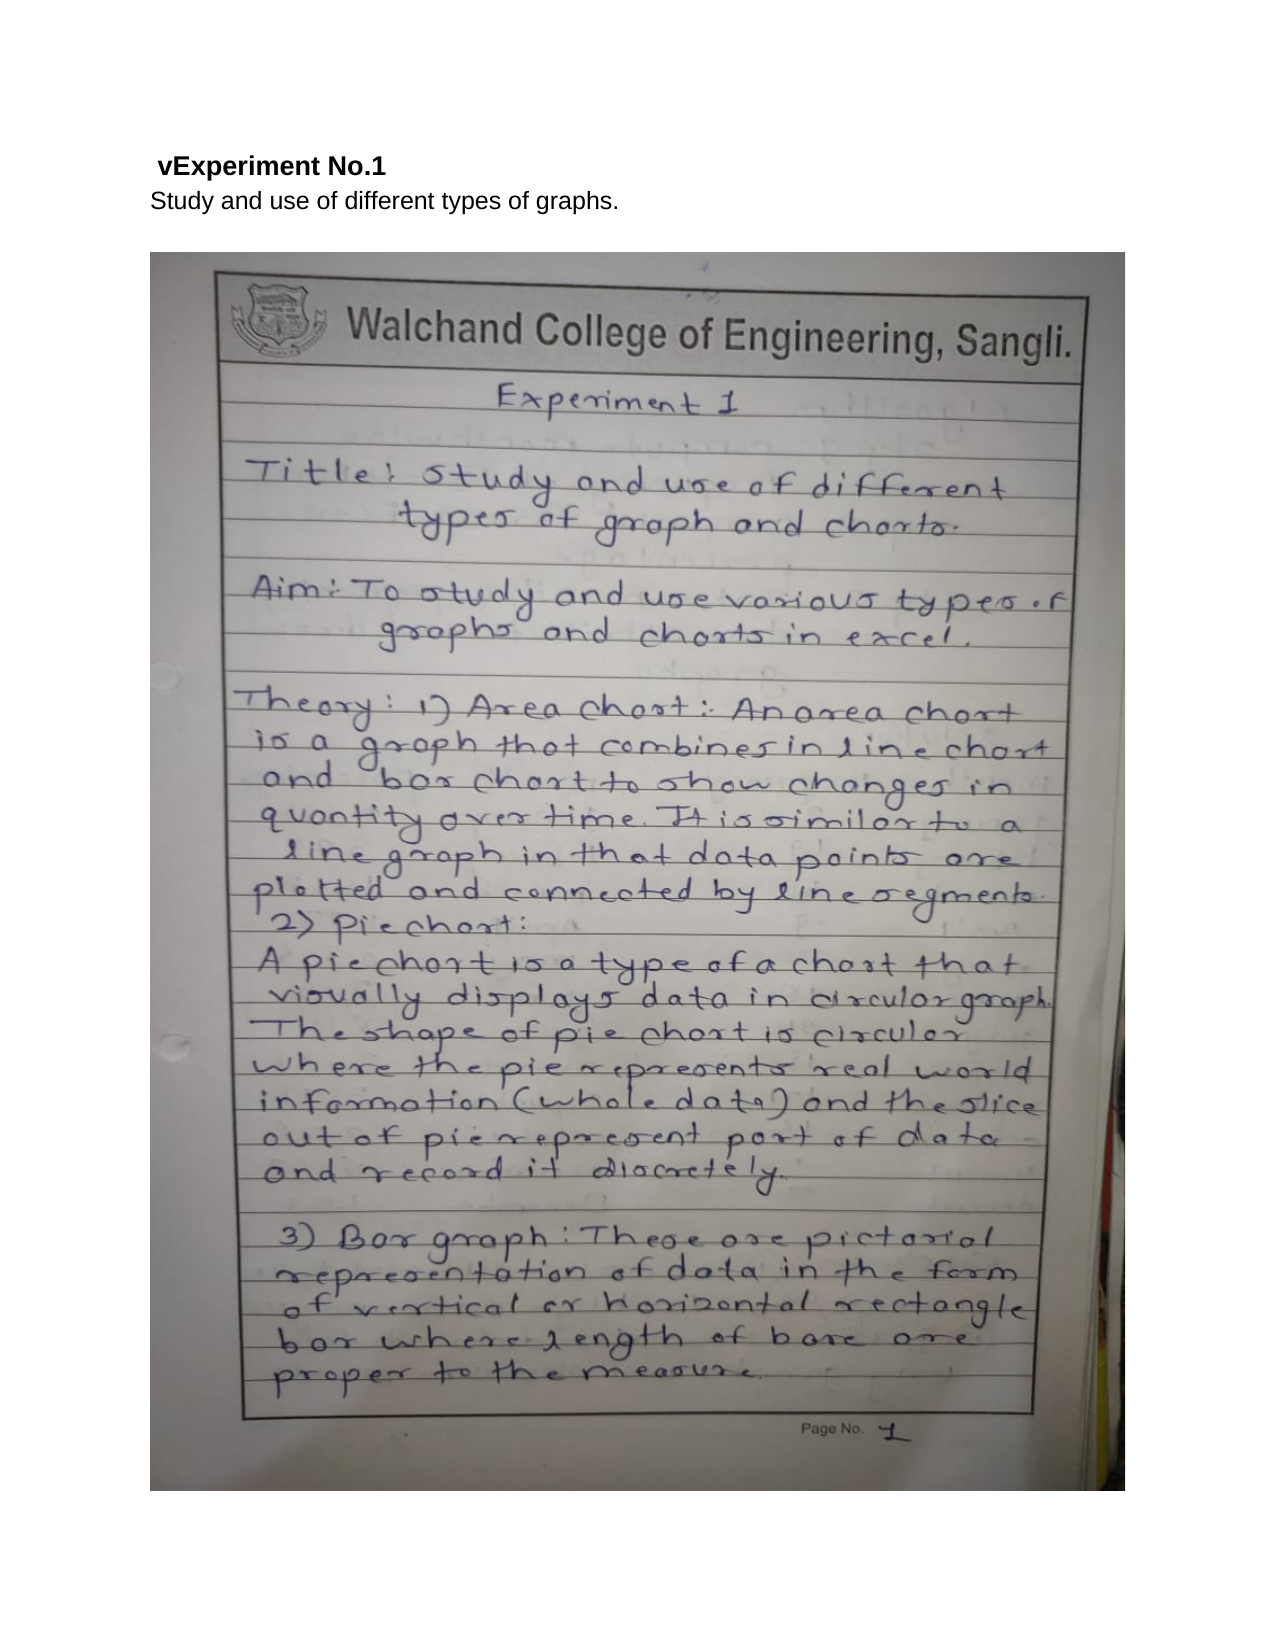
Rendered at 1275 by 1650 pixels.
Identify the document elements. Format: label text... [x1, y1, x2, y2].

text vExperiment No.1 [150, 150, 1125, 181]
picture [150, 252, 1125, 1491]
text Study and use of different types of graphs. [150, 186, 1125, 215]
